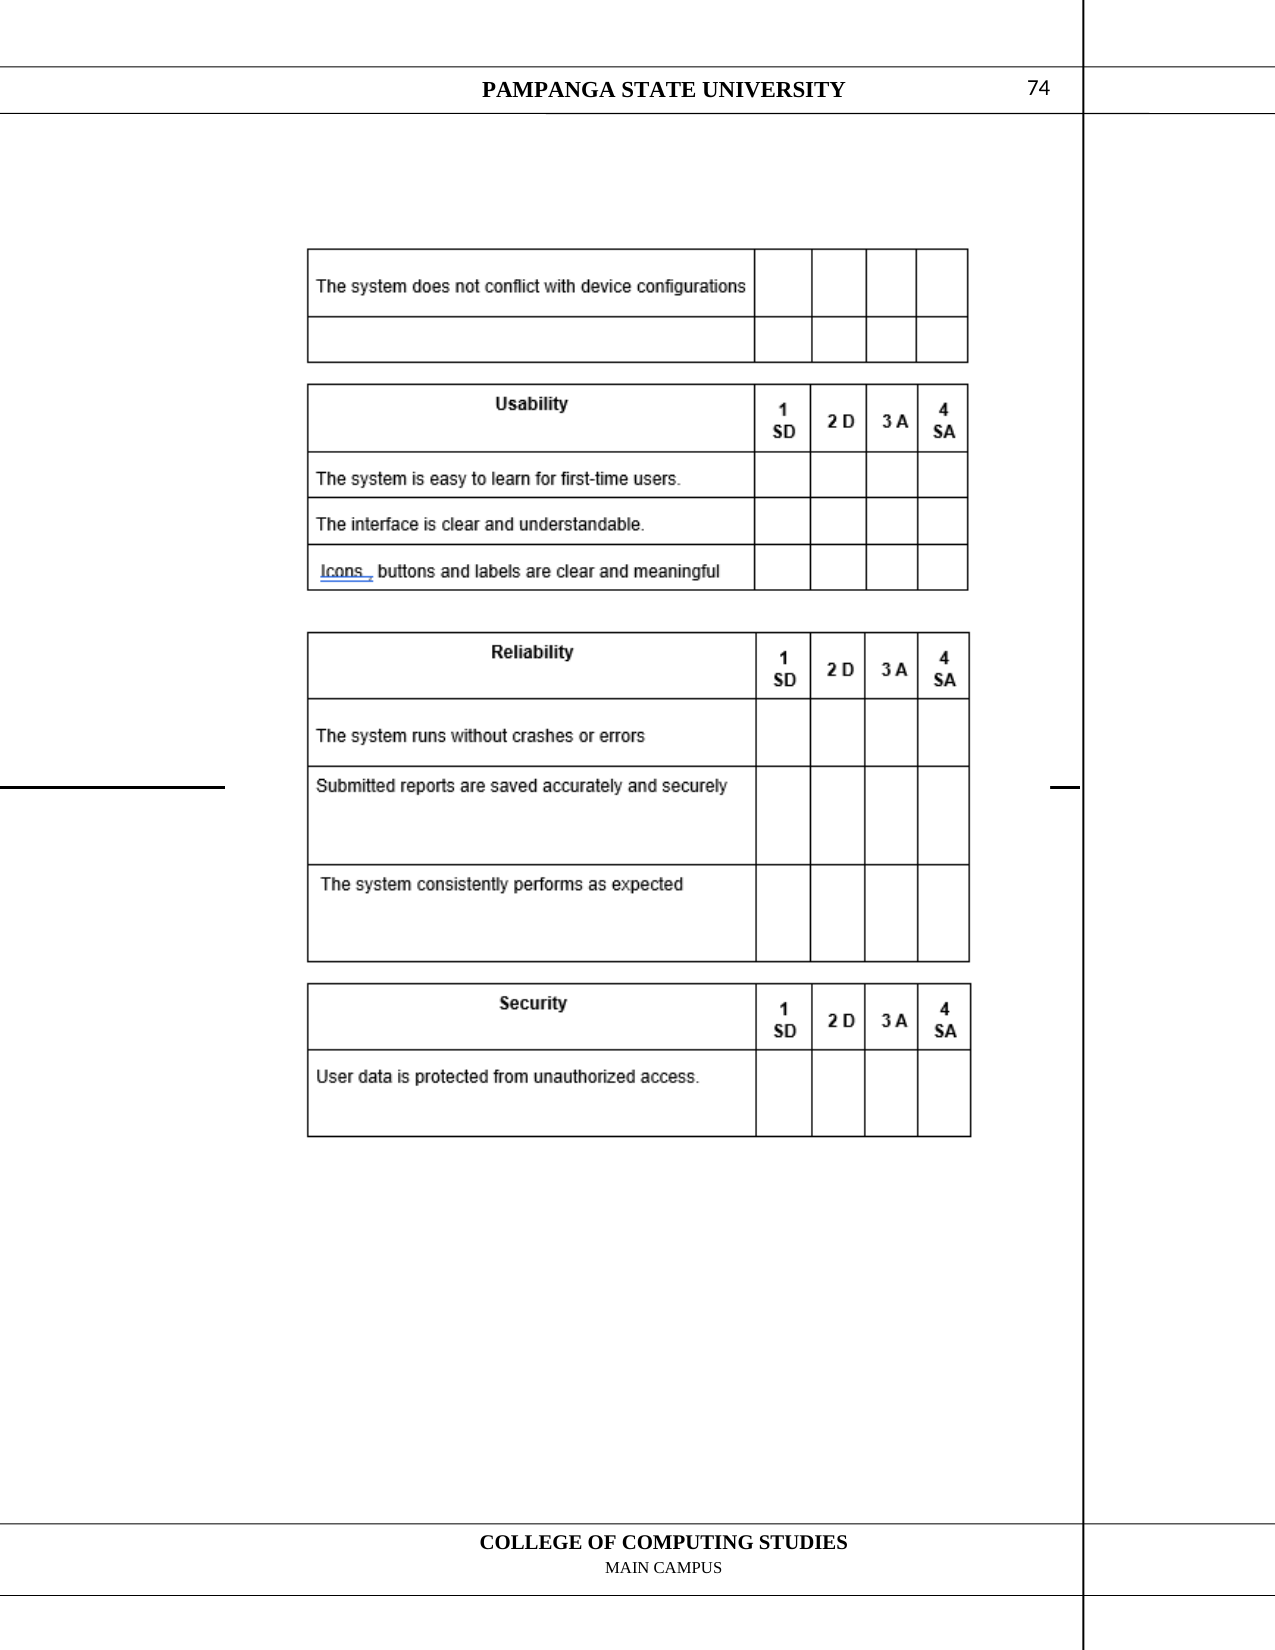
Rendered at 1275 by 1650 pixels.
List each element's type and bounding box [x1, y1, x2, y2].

picture [225, 162, 1050, 1230]
